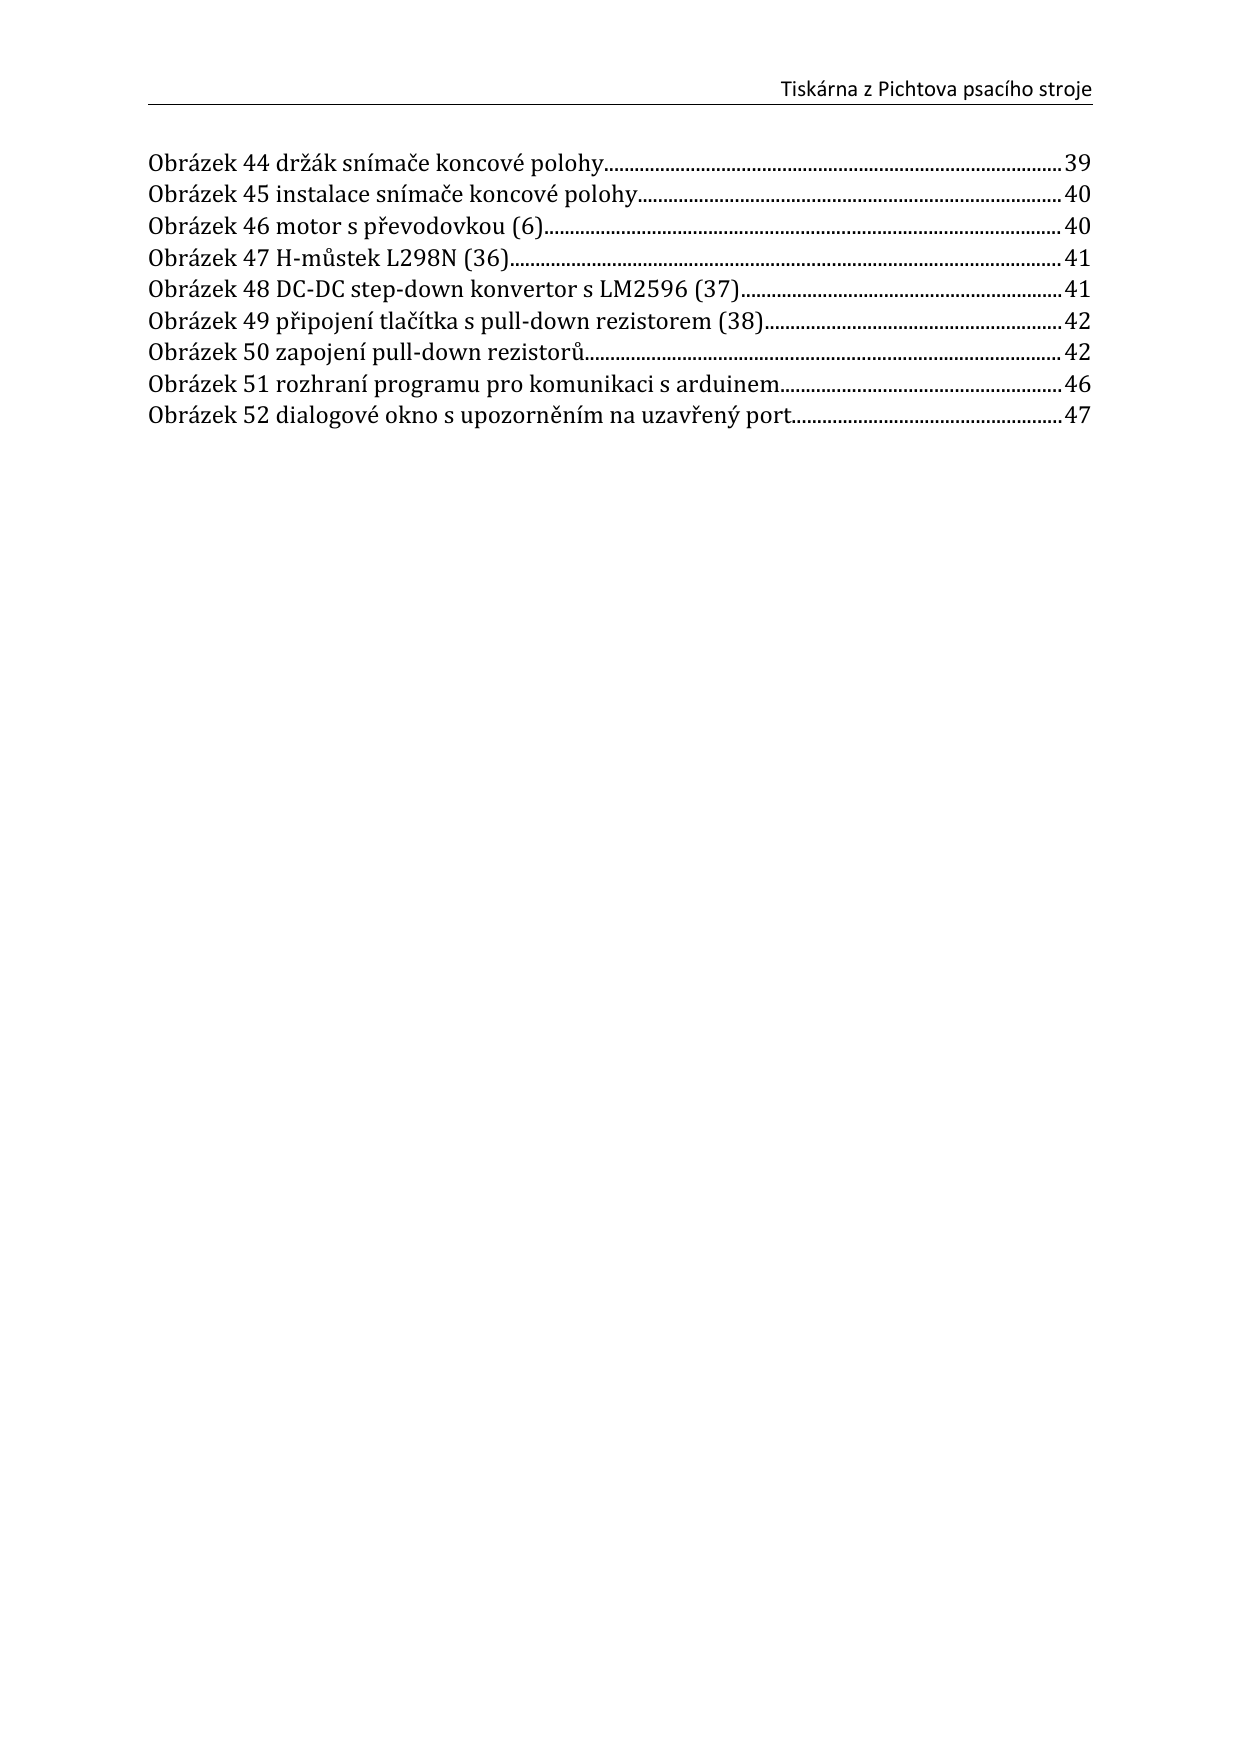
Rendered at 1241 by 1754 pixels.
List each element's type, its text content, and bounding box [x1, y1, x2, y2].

text Obrázek 44 držák snímače koncové polohy 39 [148, 148, 1093, 177]
text Obrázek 51 rozhraní programu pro komunikaci s arduinem 46 [148, 368, 1093, 398]
text Obrázek 45 instalace snímače koncové polohy 40 [148, 179, 1093, 208]
text Obrázek 47 H-můstek L298N (36) 41 [148, 242, 1093, 272]
text Obrázek 52 dialogové okno s upozorněním na uzavřený port 47 [148, 400, 1093, 429]
text Obrázek 48 DC-DC step-down konvertor s LM2596 (37) 41 [148, 274, 1093, 303]
text Obrázek 50 zapojení pull-down rezistorů 42 [148, 337, 1093, 366]
text Obrázek 46 motor s převodovkou (6) 40 [148, 211, 1093, 240]
text Obrázek 49 připojení tlačítka s pull-down rezistorem (38) 42 [148, 305, 1093, 335]
